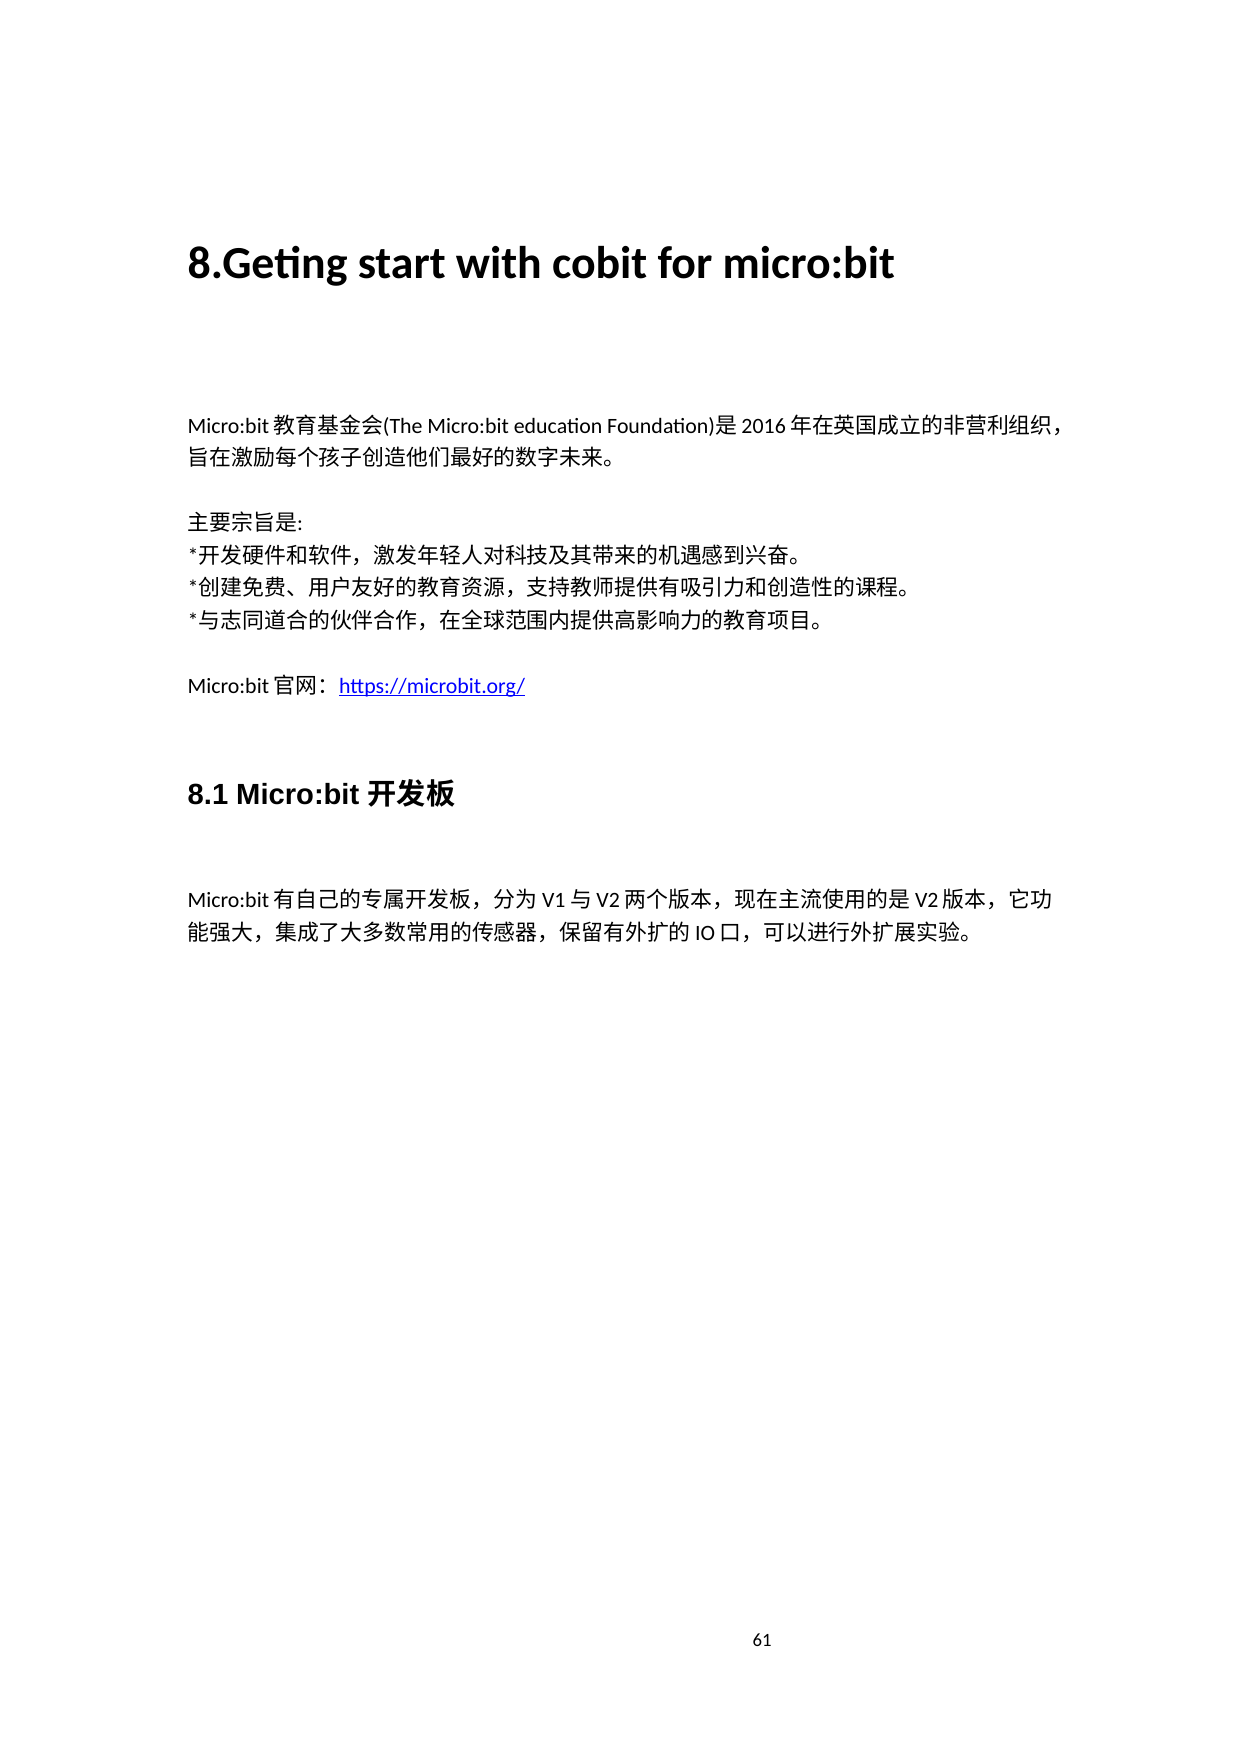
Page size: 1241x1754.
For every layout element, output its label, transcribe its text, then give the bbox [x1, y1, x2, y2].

subtitle 8.Geting start with cobit for micro:bit [187, 230, 1053, 295]
text *与志同道合的伙伴合作，在全球范围内提供高影响力的教育项目。 [187, 602, 1053, 635]
text *创建免费、用户友好的教育资源，支持教师提供有吸引力和创造性的课程。 [187, 570, 1053, 602]
text 主要宗旨是: [187, 505, 1053, 537]
text Micro:bit有自己的专属开发板，分为V1与V2两个版本，现在主流使用的是V2版本，它功能强大，集成了大多数常用的传感器，保留有外扩的IO口，可以进行外扩展实验。 [187, 882, 1053, 947]
text Micro:bit教育基金会(The Micro:bit education Foundation)是2016年在英国成立的非营利组织，旨在激励每个孩子创造他们最好的数字未来。 [187, 407, 1053, 472]
text Micro:bit官网：https://microbit.org/ [187, 667, 1053, 700]
subtitle 8.1 Micro:bit 开发板 [187, 759, 1053, 824]
text *开发硬件和软件，激发年轻人对科技及其带来的机遇感到兴奋。 [187, 537, 1053, 570]
